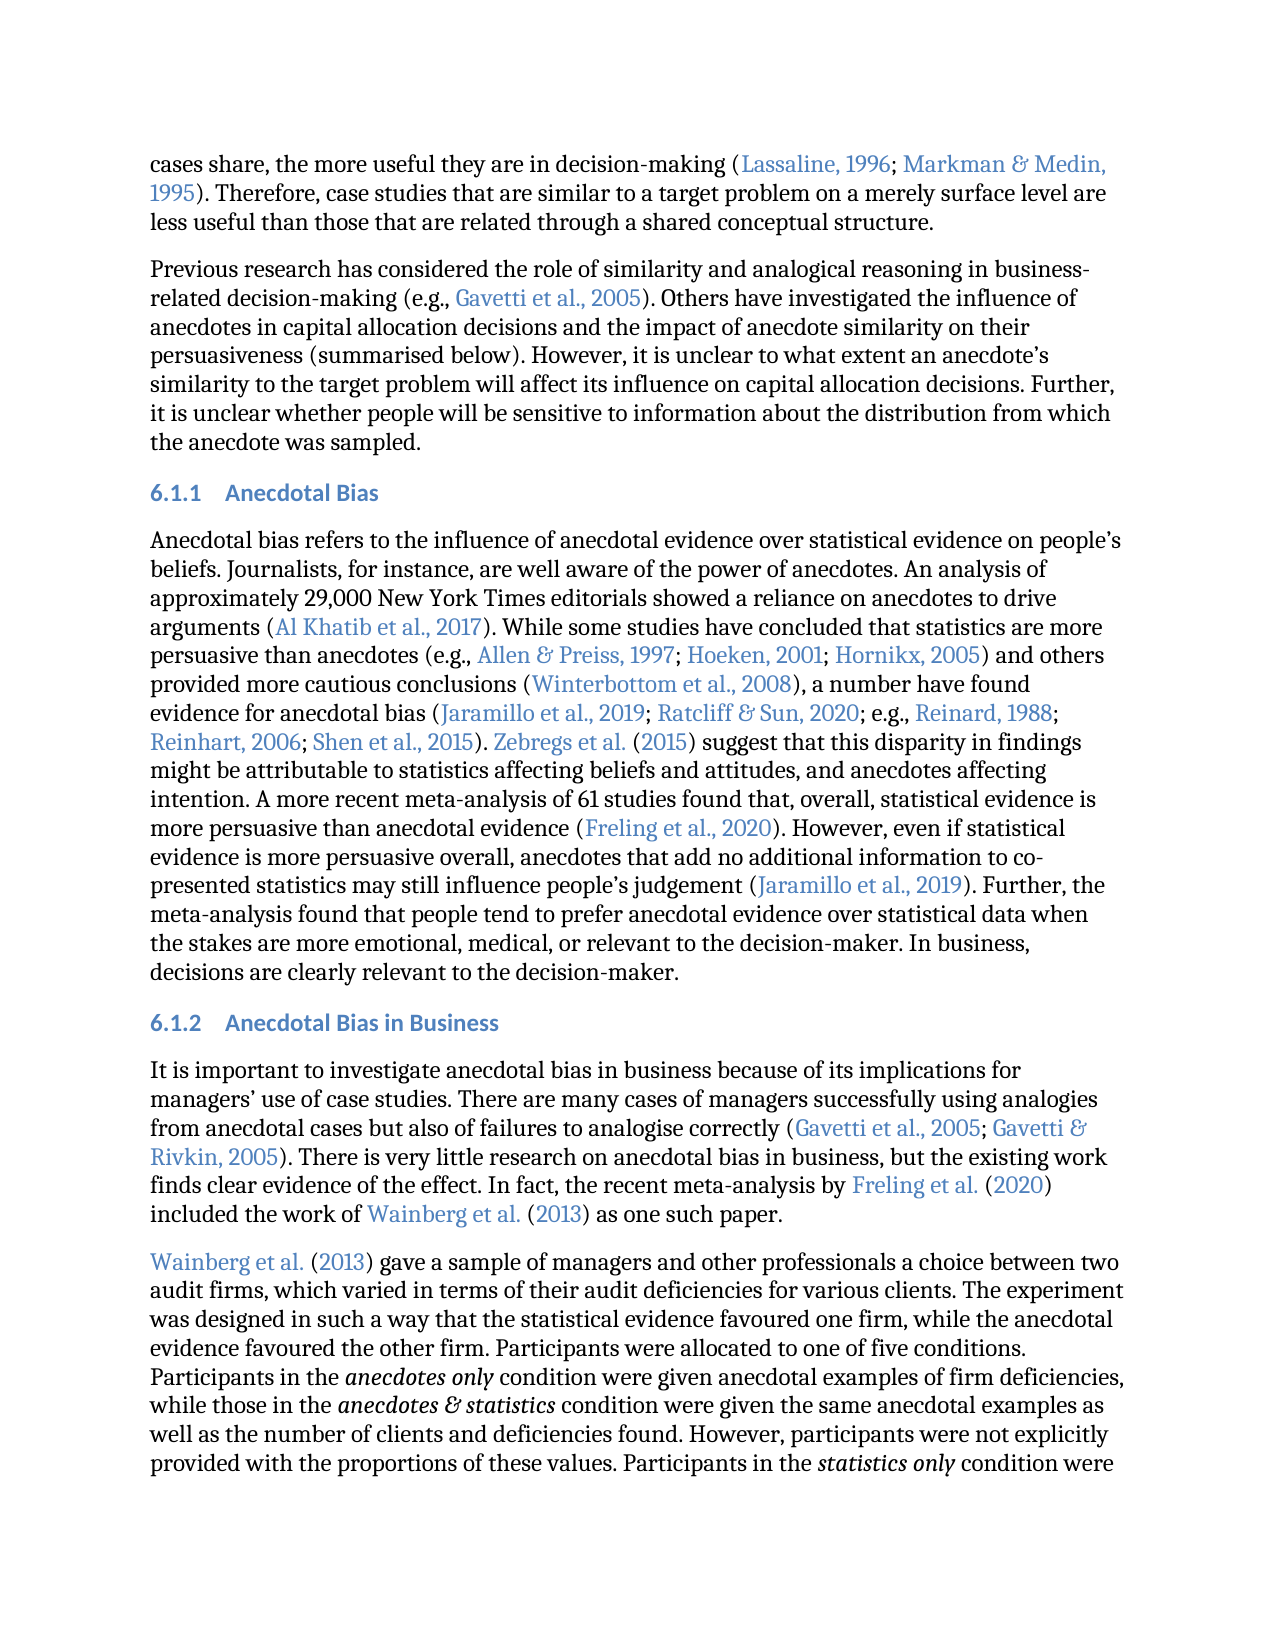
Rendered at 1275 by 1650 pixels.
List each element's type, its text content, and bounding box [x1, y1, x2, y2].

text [150, 150, 1125, 236]
text It is important to investigate anecdotal bias in business because of its implications for managers’ use of case studies. There are many cases of managers successfully using analogies from anecdotal cases but also of failures to analogise correctly (Gavetti et al., 2005; Gavetti & Rivkin, 2005). There is very little research on anecdotal bias in business, but the existing work finds clear evidence of the effect. In fact, the recent meta-analysis by Freling et al. (2020) included the work of Wainberg et al. (2013) as one such paper. [150, 1056, 1125, 1229]
text Anecdotal bias refers to the influence of anecdotal evidence over statistical evidence on people’s beliefs. Journalists, for instance, are well aware of the power of anecdotes. An analysis of approximately 29,000 New York Times editorials showed a reliance on anecdotes to drive arguments (Al Khatib et al., 2017). While some studies have concluded that statistics are more persuasive than anecdotes (e.g., Allen & Preiss, 1997; Hoeken, 2001; Hornikx, 2005) and others provided more cautious conclusions (Winterbottom et al., 2008), a number have found evidence for anecdotal bias (Jaramillo et al., 2019; Ratcliff & Sun, 2020; e.g., Reinard, 1988; Reinhart, 2006; Shen et al., 2015). Zebregs et al. (2015) suggest that this disparity in findings might be attributable to statistics affecting beliefs and attitudes, and anecdotes affecting intention. A more recent meta-analysis of 61 studies found that, overall, statistical evidence is more persuasive than anecdotal evidence (Freling et al., 2020). However, even if statistical evidence is more persuasive overall, anecdotes that add no additional information to co-presented statistics may still influence people’s judgement (Jaramillo et al., 2019). Further, the meta-analysis found that people tend to prefer anecdotal evidence over statistical data when the stakes are more emotional, medical, or relevant to the decision-maker. In business, decisions are clearly relevant to the decision-maker. [150, 526, 1125, 986]
subtitle 6.1.2 Anecdotal Bias in Business [150, 1007, 1125, 1038]
subtitle 6.1.1 Anecdotal Bias [150, 477, 1125, 508]
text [150, 1248, 1125, 1478]
text Previous research has considered the role of similarity and analogical reasoning in business-related decision-making (e.g., Gavetti et al., 2005). Others have investigated the influence of anecdotes in capital allocation decisions and the impact of anecdote similarity on their persuasiveness (summarised below). However, it is unclear to what extent an anecdote’s similarity to the target problem will affect its influence on capital allocation decisions. Further, it is unclear whether people will be sensitive to information about the distribution from which the anecdote was sampled. [150, 255, 1125, 456]
